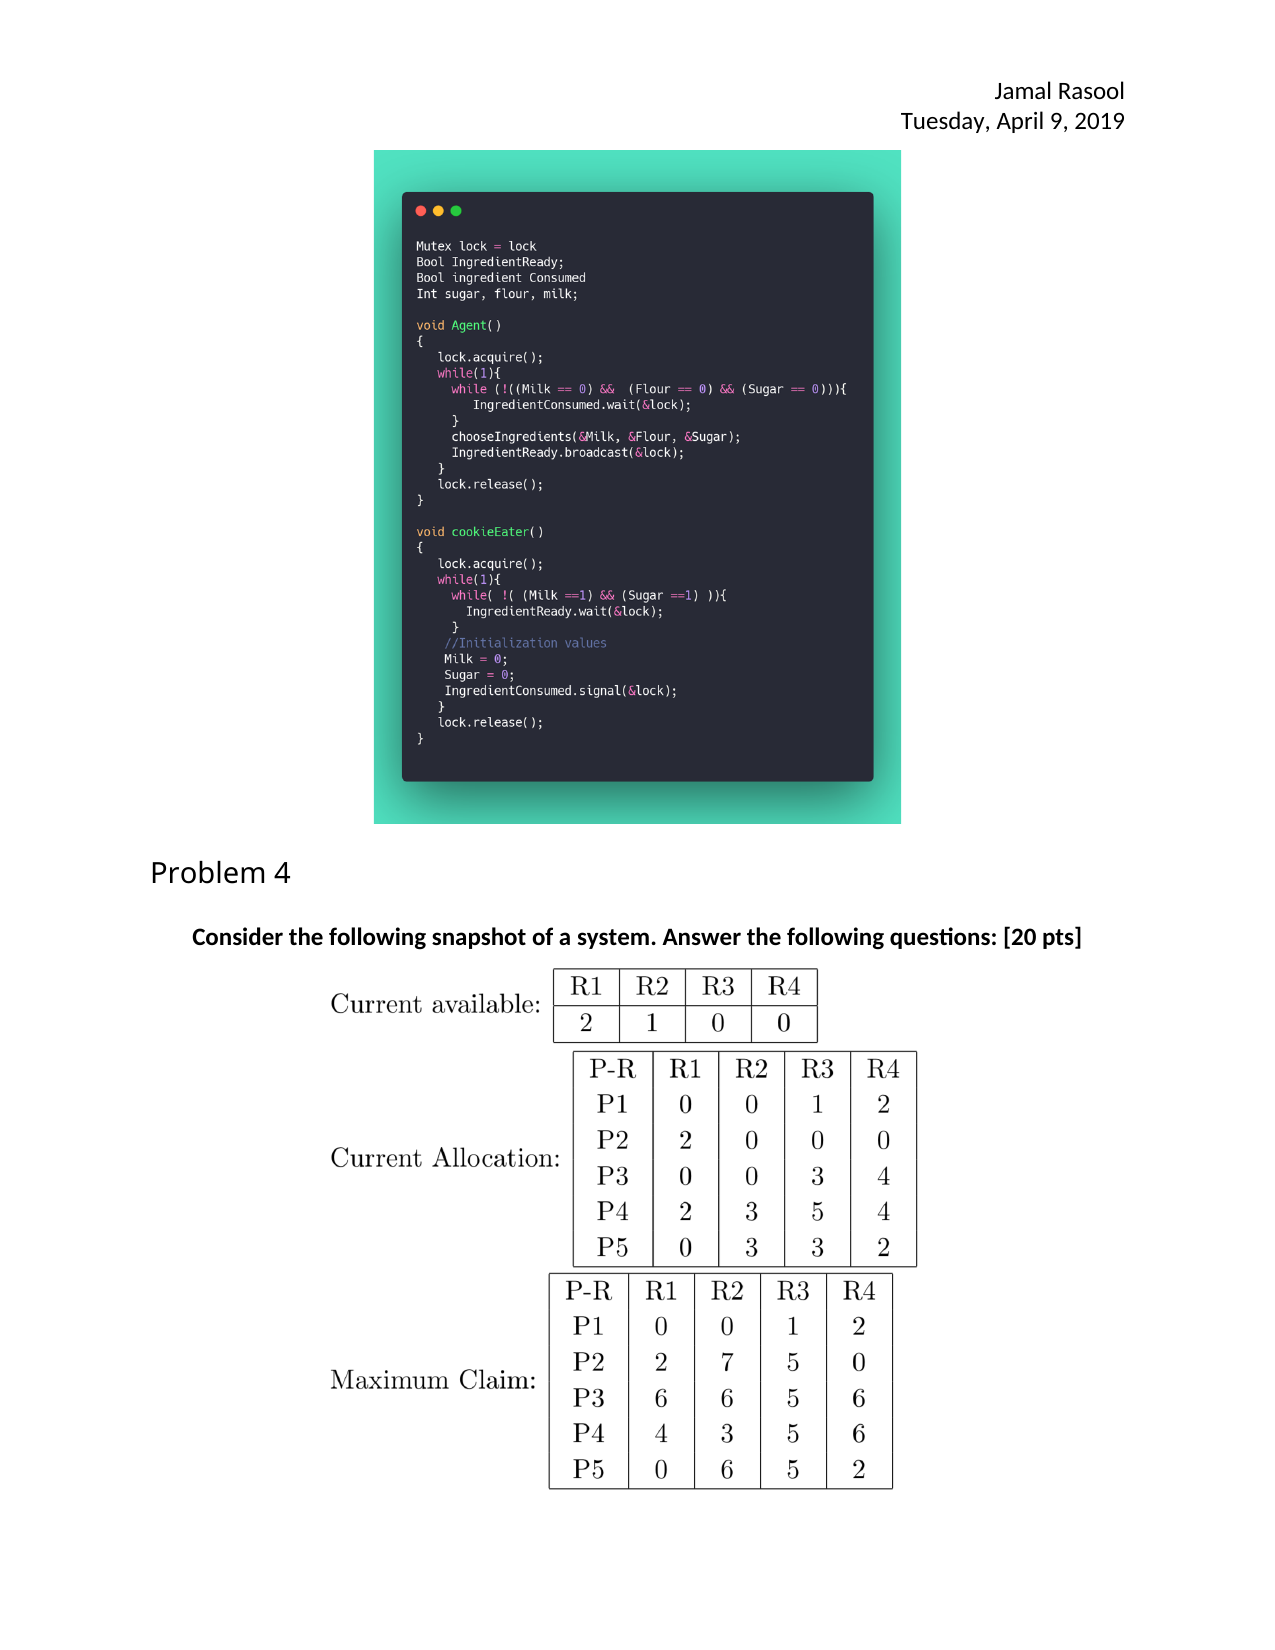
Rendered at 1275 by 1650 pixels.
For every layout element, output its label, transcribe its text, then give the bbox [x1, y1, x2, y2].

text Problem 4 [150, 853, 1125, 892]
picture [316, 952, 959, 1498]
picture [373, 150, 902, 824]
